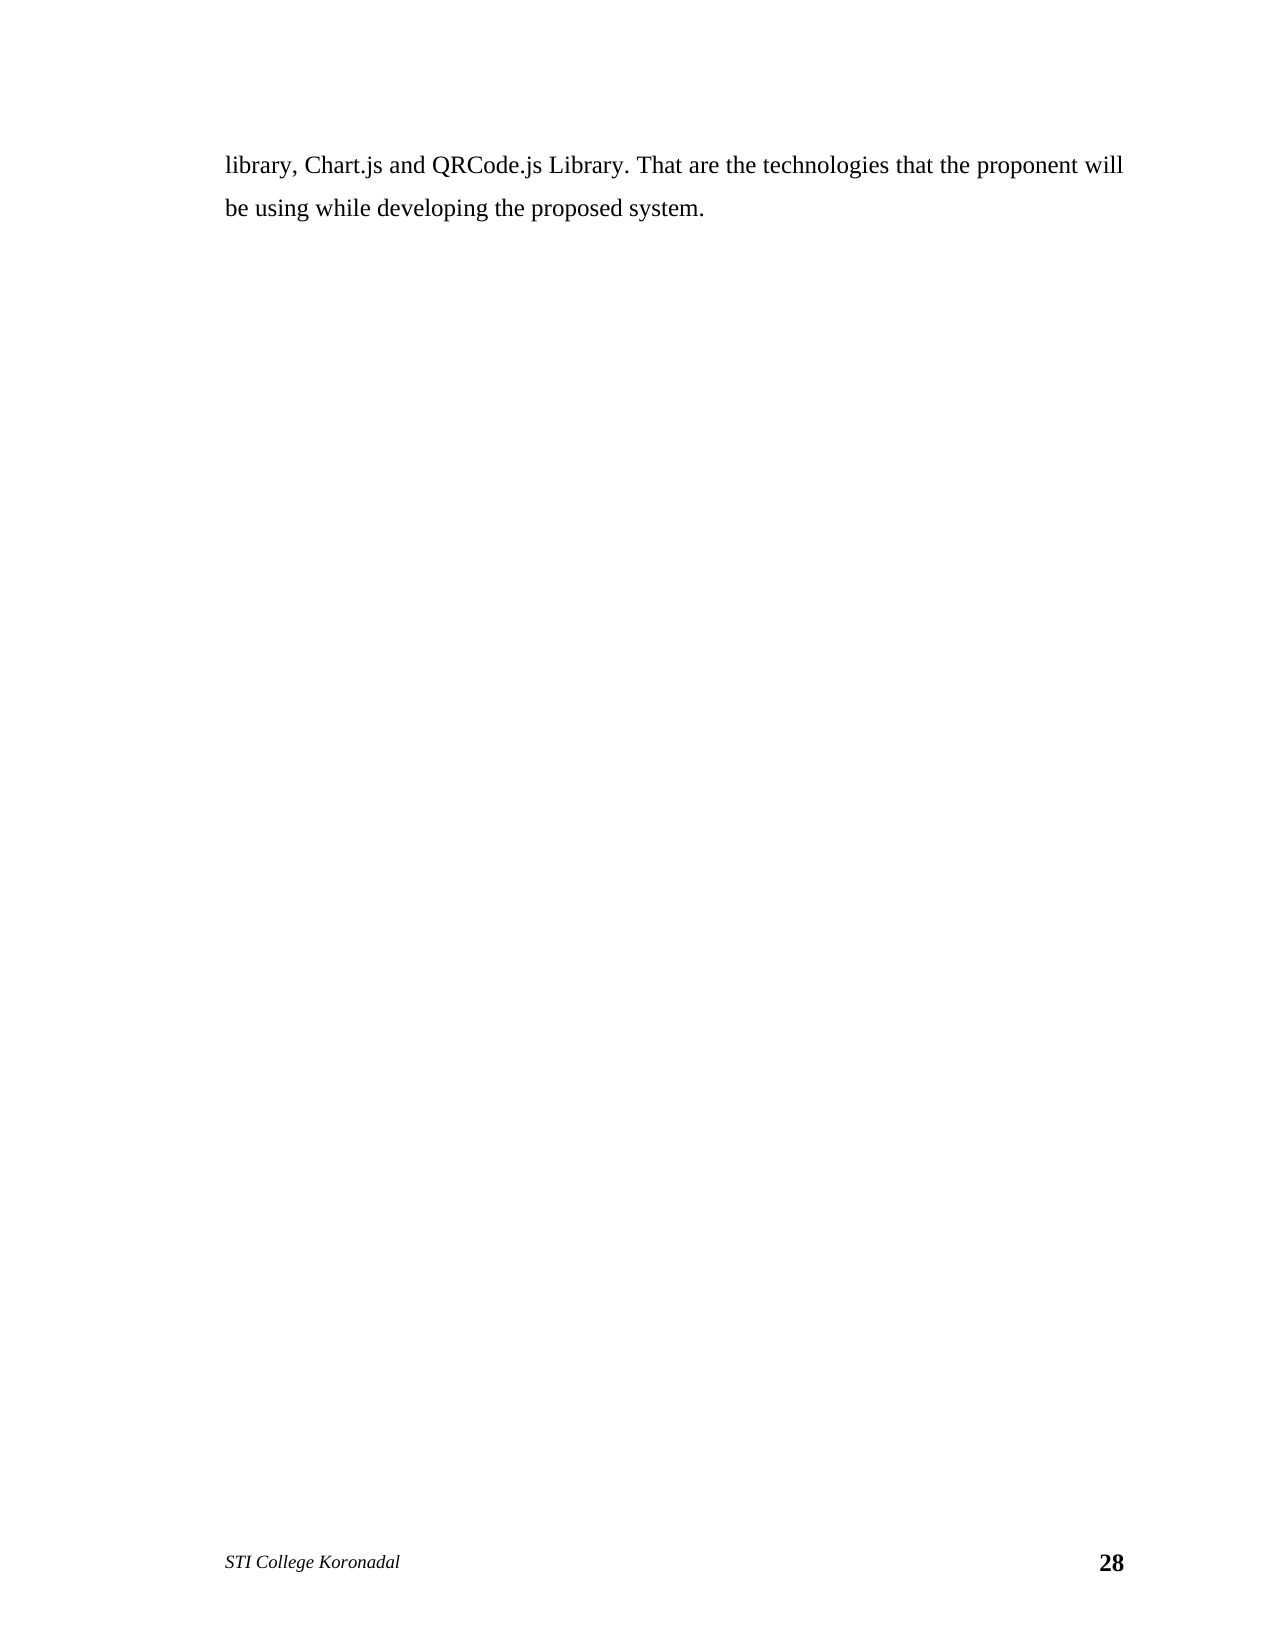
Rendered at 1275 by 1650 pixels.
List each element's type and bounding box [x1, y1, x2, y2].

text [225, 150, 1125, 222]
